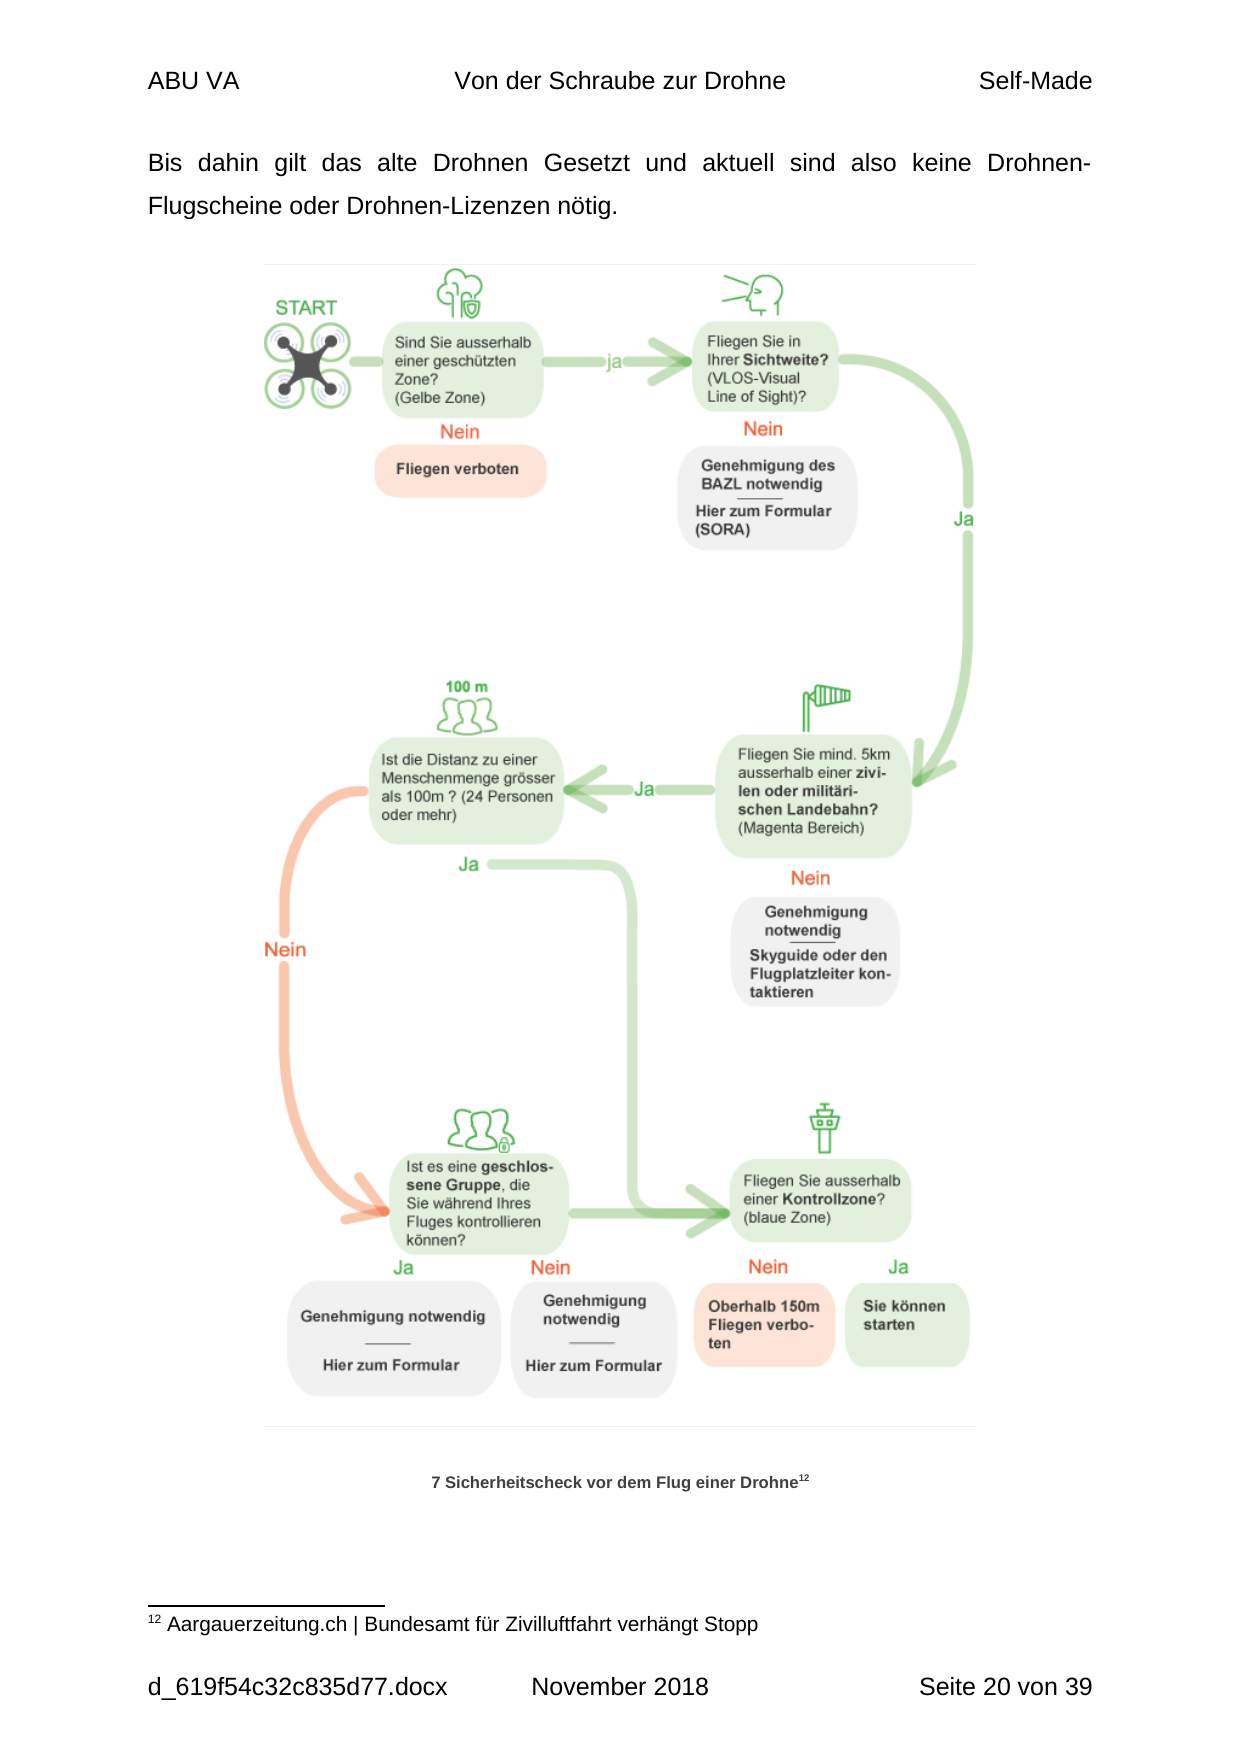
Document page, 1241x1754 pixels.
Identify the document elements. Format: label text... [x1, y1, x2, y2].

text 7 Sicherheitscheck vor dem Flug einer Drohne [148, 1473, 1093, 1492]
picture [263, 263, 978, 1429]
text Bis dahin gilt das alte Drohnen Gesetzt und aktuell sind also keine Drohnen-Flugscheine oder Drohnen-Lizenzen nötig. [148, 148, 1093, 219]
